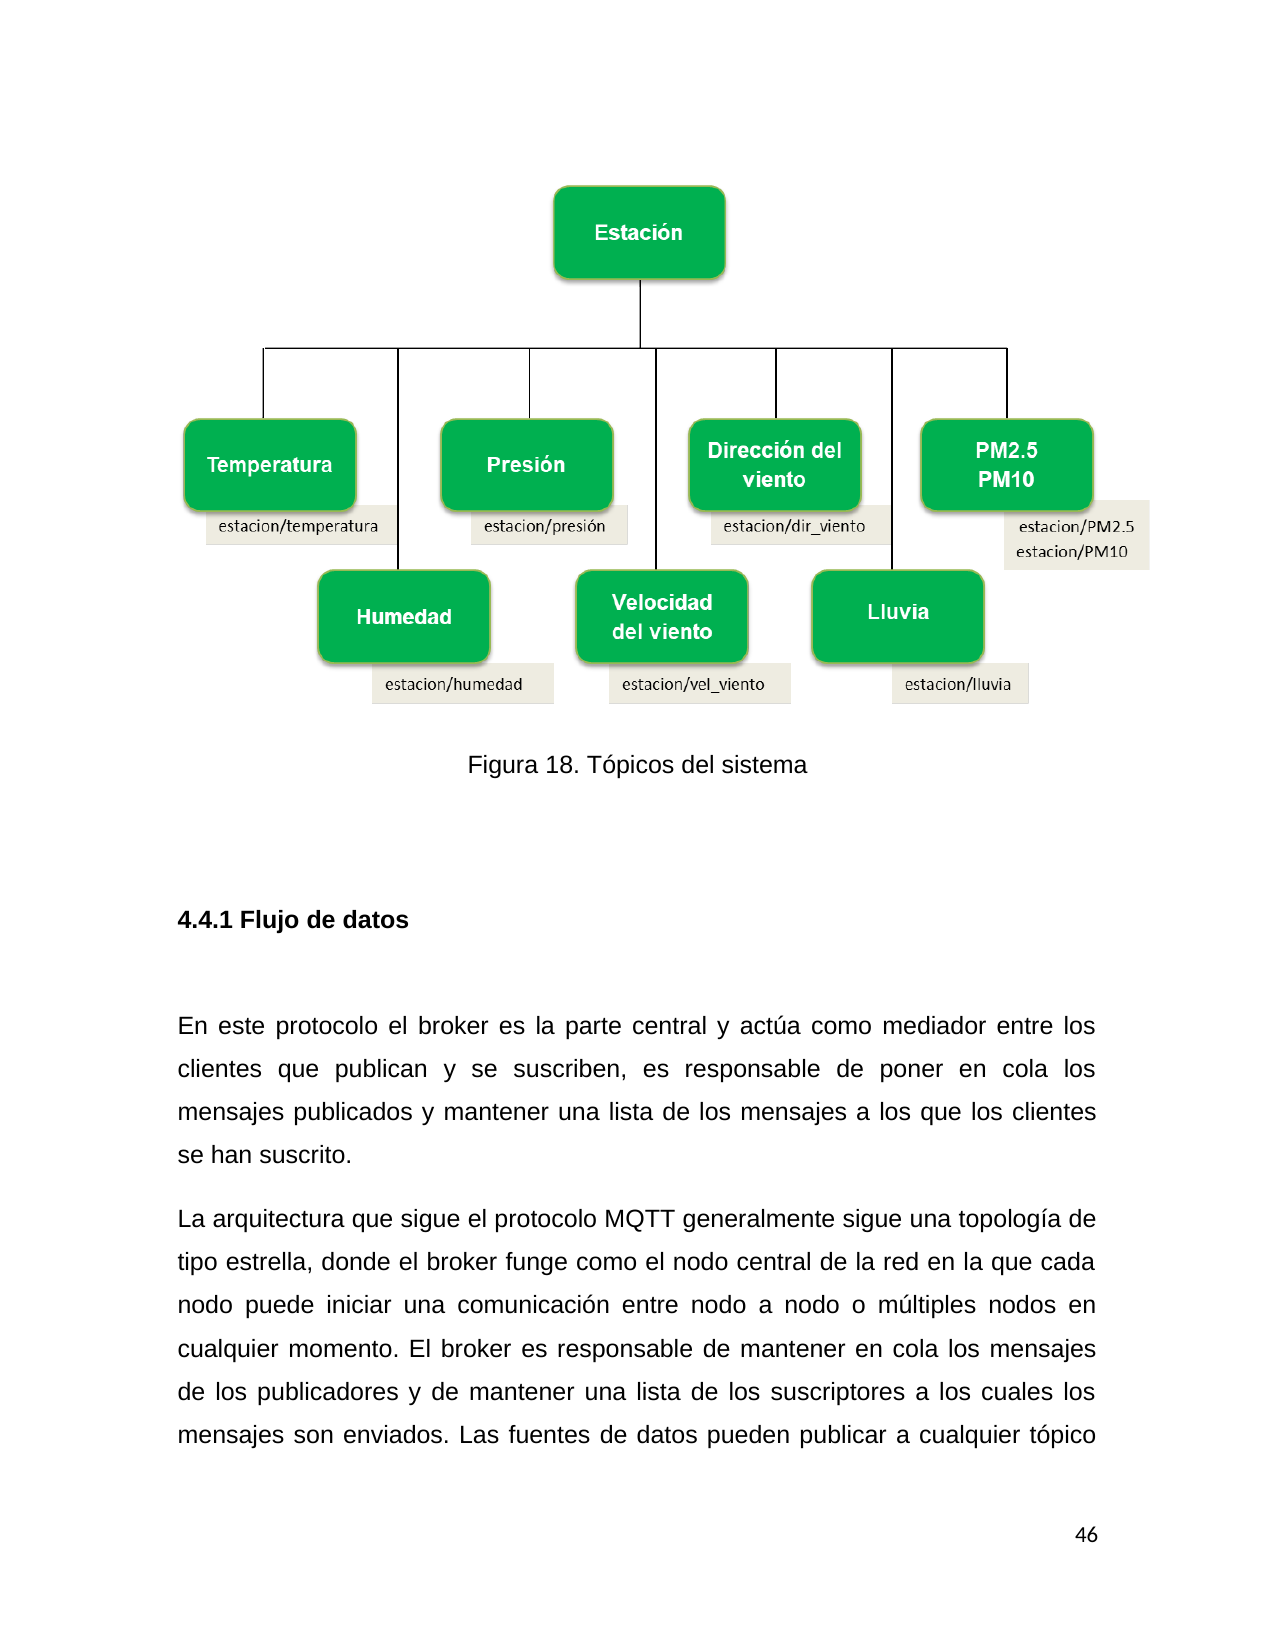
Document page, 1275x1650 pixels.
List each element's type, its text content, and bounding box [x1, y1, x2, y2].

text 4.4.1 Flujo de datos [177, 905, 1098, 976]
text En este protocolo el broker es la parte central y actúa como mediador entre los clientes que publican y se suscriben, es responsable de poner en cola los mensajes publicados y mantener una lista de los mensajes a los que los clientes se han suscrito. [177, 1011, 1098, 1169]
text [177, 1204, 1098, 1448]
text Figura 18. Tópicos del sistema [177, 750, 1098, 779]
picture [177, 182, 1150, 716]
